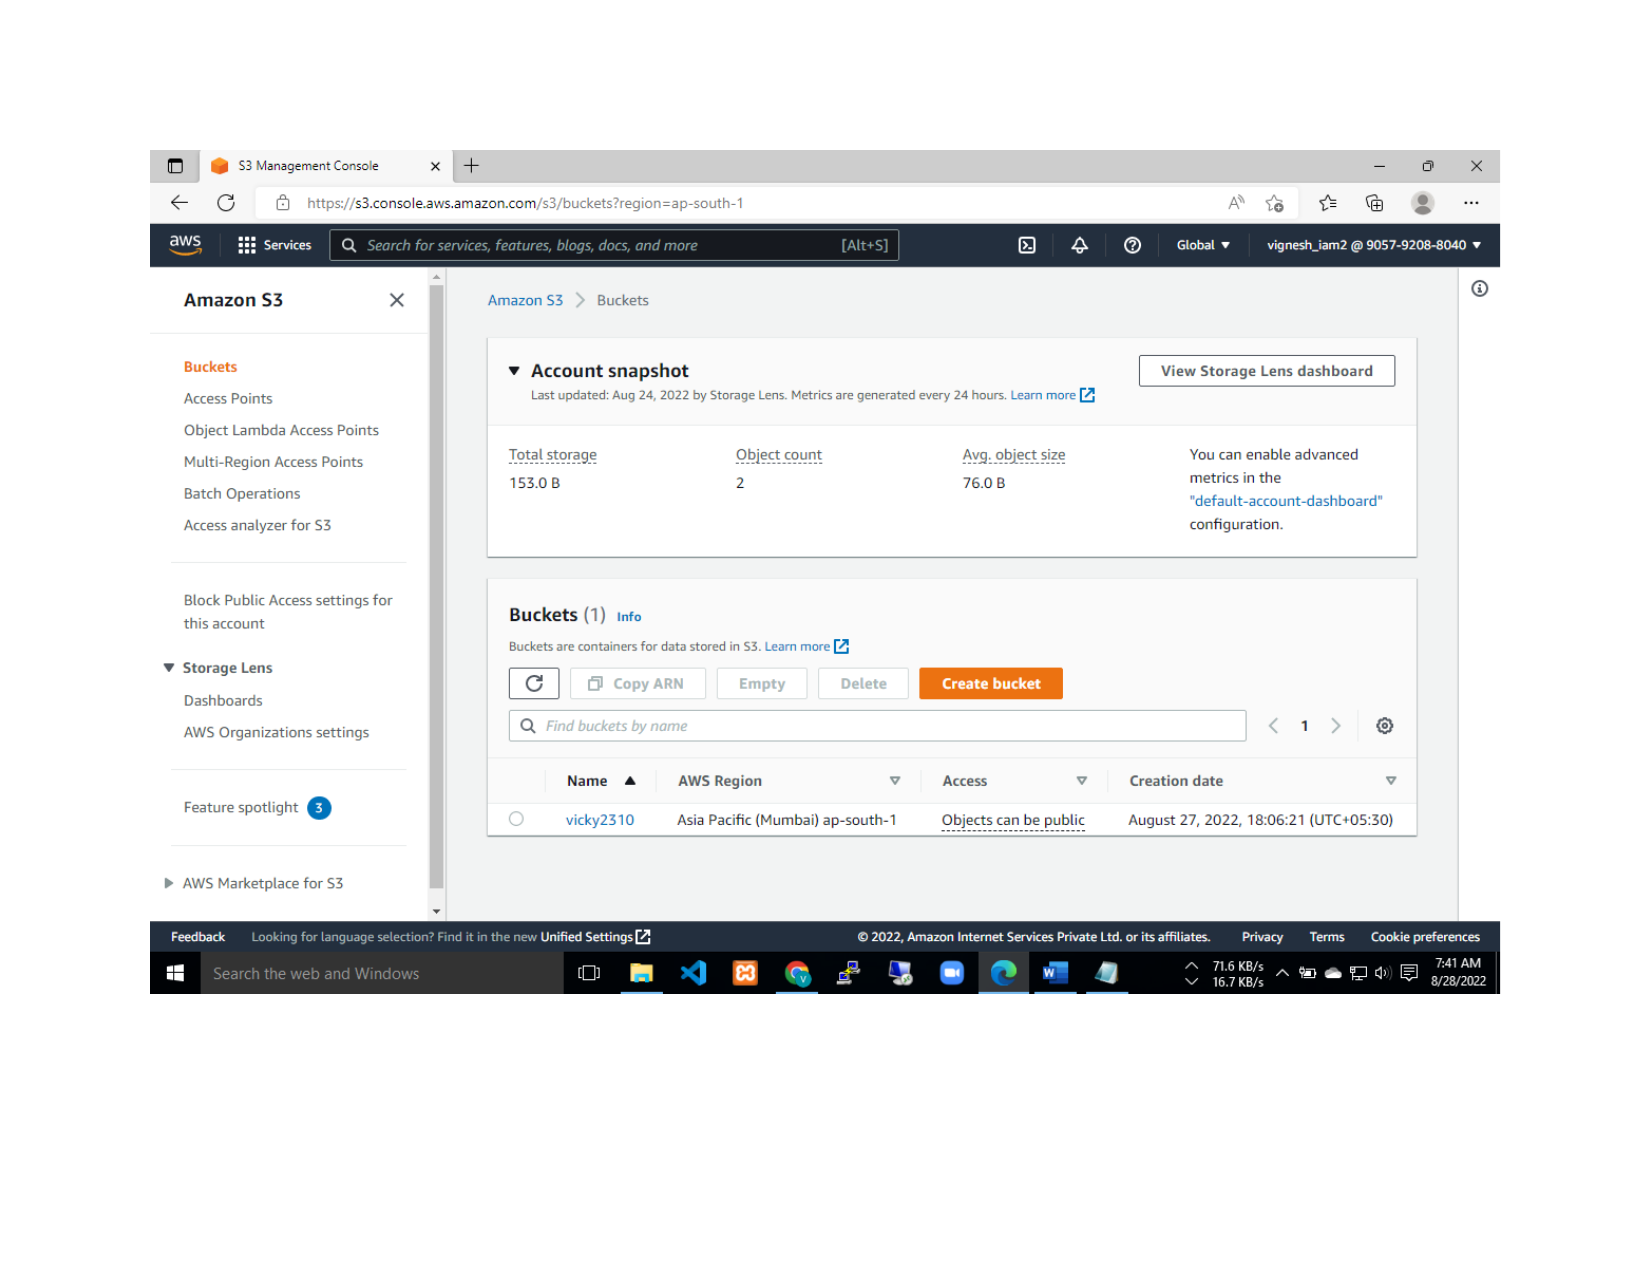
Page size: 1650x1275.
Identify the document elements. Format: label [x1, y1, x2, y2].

picture [150, 150, 1500, 994]
